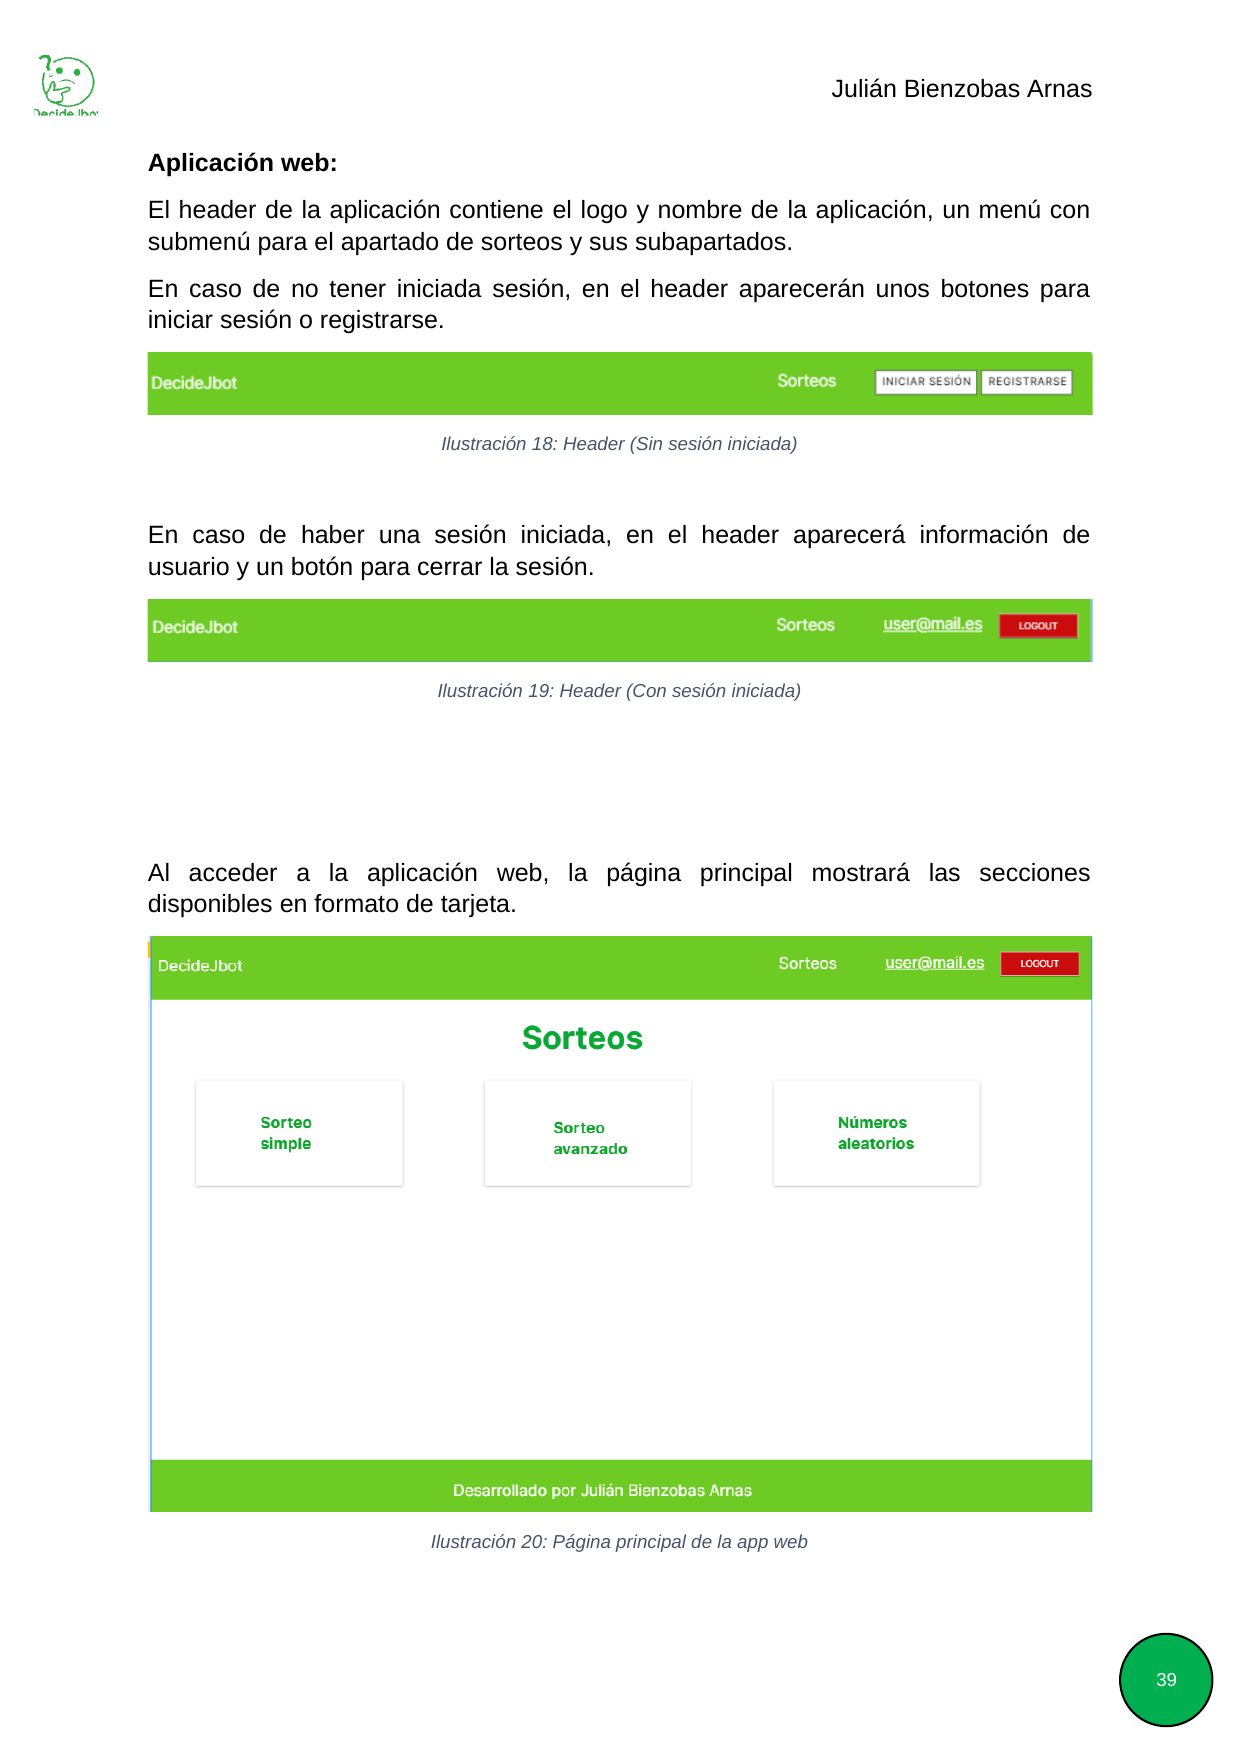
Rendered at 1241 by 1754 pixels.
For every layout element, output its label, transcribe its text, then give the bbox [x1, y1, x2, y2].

text El header de la aplicación contiene el logo y nombre de la aplicación, un menú con submenú para el apartado de sorteos y sus subapartados. [148, 195, 1092, 255]
text Aplicación web: [148, 148, 1092, 176]
text Ilustración 20: Página principal de la app web [148, 1531, 1092, 1552]
picture [32, 55, 99, 114]
picture [147, 599, 1093, 662]
text Ilustración 18: Header (Sin sesión iniciada) [148, 433, 1092, 454]
text En caso de no tener iniciada sesión, en el header aparecerán unos botones para iniciar sesión o registrarse. [148, 274, 1092, 334]
text En caso de haber una sesión iniciada, en el header aparecerá información de usuario y un botón para cerrar la sesión. [148, 520, 1092, 580]
text Ilustración 19: Header (Con sesión iniciada) [148, 680, 1092, 702]
text Al acceder a la aplicación web, la página principal mostrará las secciones disponibles en formato de tarjeta. [148, 858, 1092, 918]
picture [147, 936, 1093, 1512]
picture [147, 352, 1093, 415]
